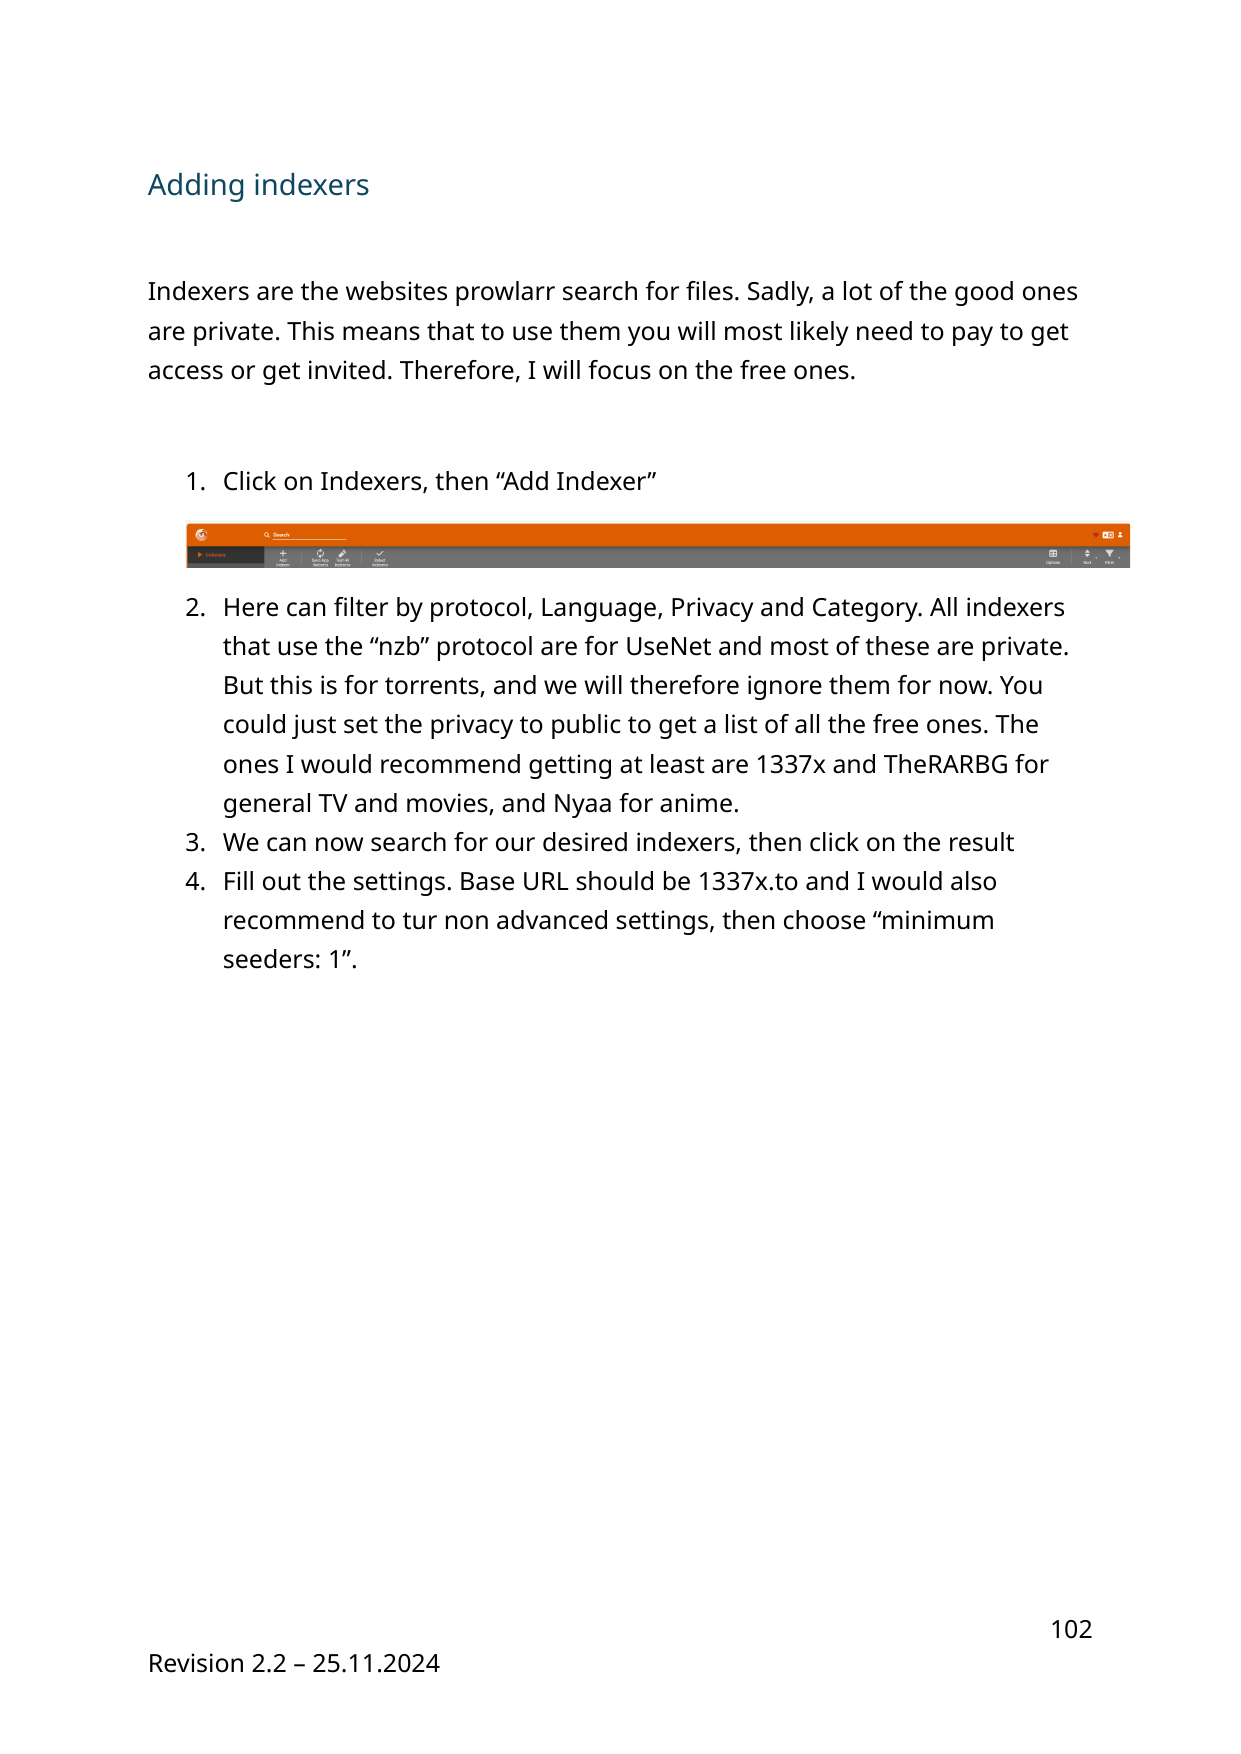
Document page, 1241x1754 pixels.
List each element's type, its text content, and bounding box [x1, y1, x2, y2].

list Fill out the settings. Base URL should be 1337x.to and I would also recommend to tur non advanced settings, then choose “minimum seeders: 1”. [185, 864, 1093, 976]
text Indexers are the websites prowlarr search for files. Sadly, a lot of the good ones are private. This means that to use them you will most likely need to pay to get access or get invited. Therefore, I will focus on the free ones. [148, 274, 1093, 386]
list Here can filter by protocol, Language, Privacy and Category. All indexers that use the “nzb” protocol are for UseNet and most of these are private. But this is for torrents, and we will therefore ignore them for now. You could just set the privacy to public to get a list of all the free ones. The ones I would recommend getting at least are 1337x and TheRARBG for general TV and movies, and Nyaa for anime. [185, 590, 1093, 819]
list Click on Indexers, then “Add Indexer” [185, 464, 1093, 498]
list We can now search for our desired indexers, then click on the result [185, 825, 1093, 859]
subtitle Adding indexers [148, 164, 1093, 204]
picture [185, 520, 1130, 568]
